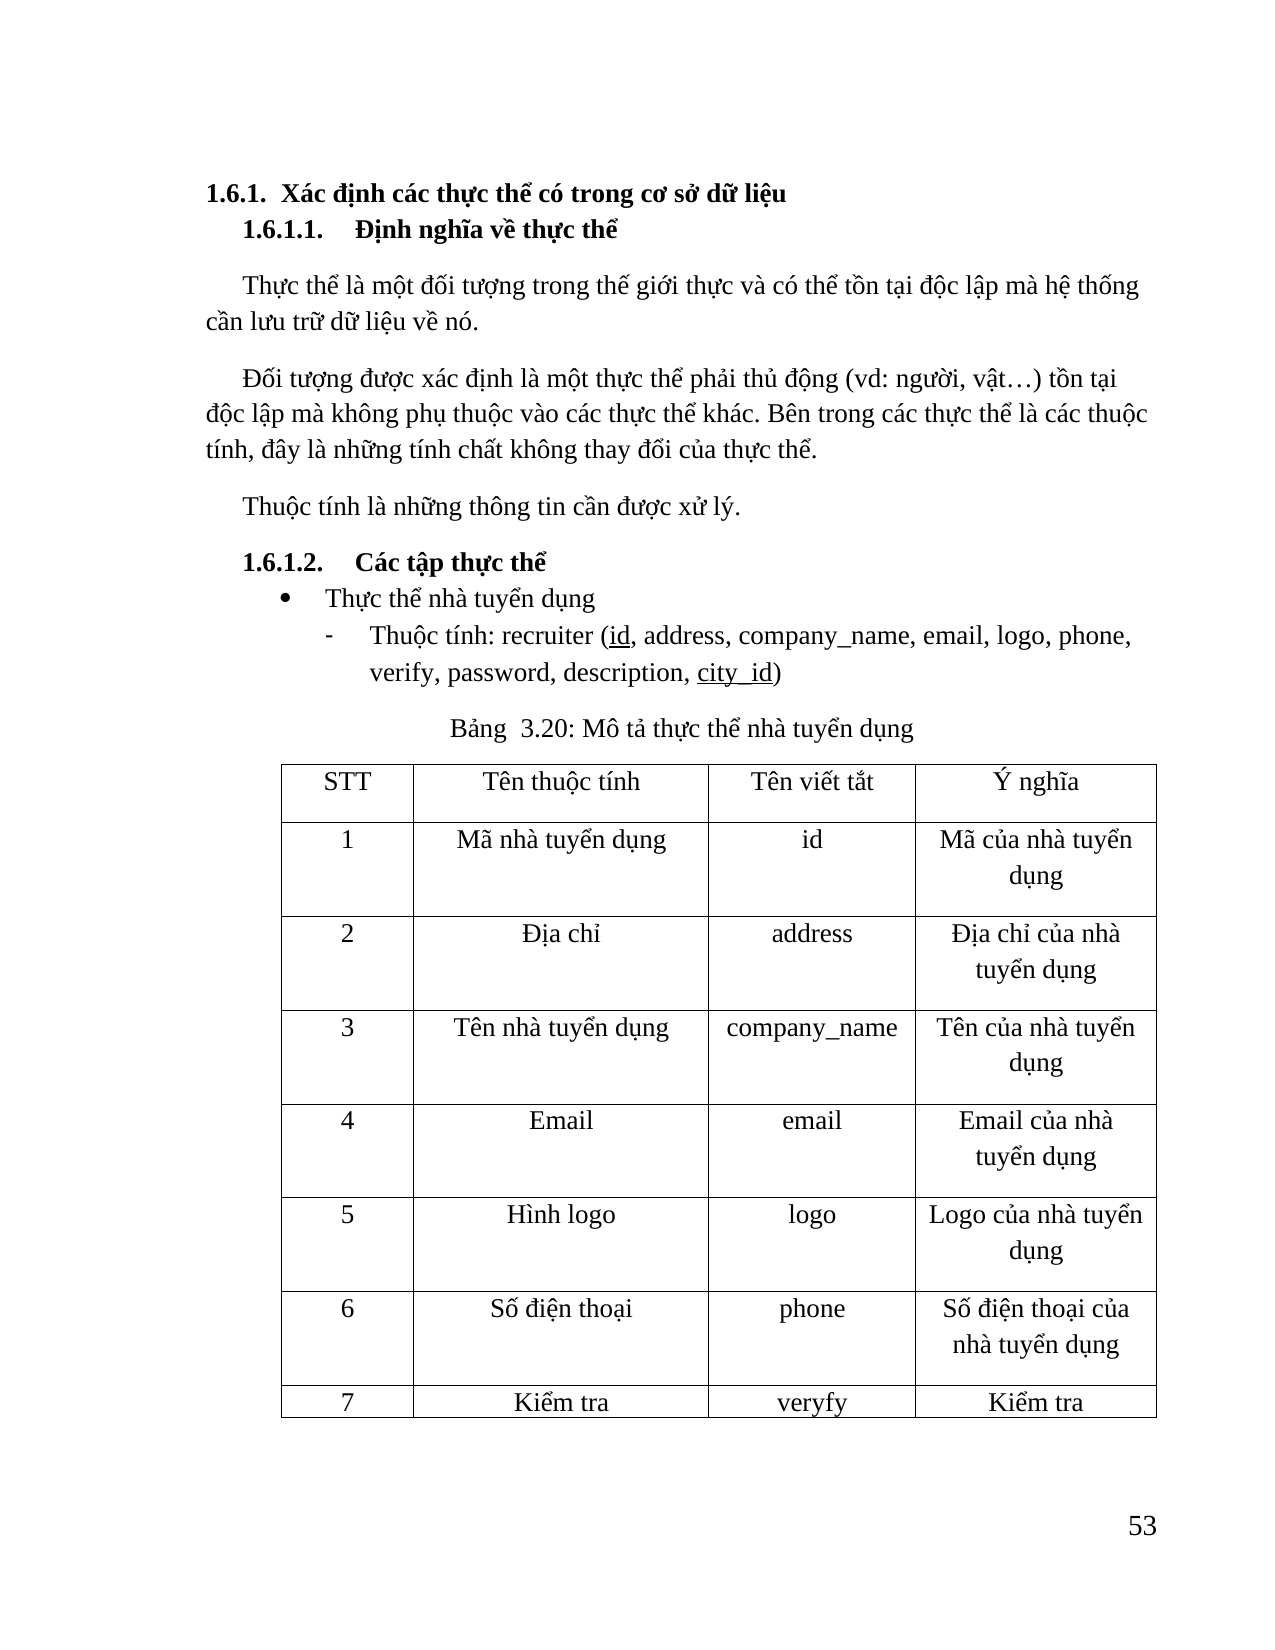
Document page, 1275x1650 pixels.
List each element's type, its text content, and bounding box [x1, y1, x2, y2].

text Thực thể là một đối tượng trong thế giới thực và có thể tồn tại độc lập mà hệ thống cần lưu trữ dữ liệu về nó. [206, 269, 1157, 336]
table_cell company_name [709, 1011, 915, 1103]
table_cell email [709, 1105, 915, 1197]
list Thực thể nhà tuyển dụng [281, 582, 1157, 613]
table_header Ý nghĩa [916, 765, 1156, 822]
table_cell 1 [282, 823, 413, 916]
table_header STT [282, 765, 413, 822]
text Đối tượng được xác định là một thực thể phải thủ động (vd: người, vật…) tồn tại độc lập mà không phụ thuộc vào các thực thể khác. Bên trong các thực thể là các thuộc tính, đây là những tính chất không thay đổi của thực thể. [206, 362, 1157, 464]
table_cell Email của nhà tuyển dụng [916, 1105, 1156, 1197]
table_cell logo [709, 1198, 915, 1291]
table_cell address [709, 917, 915, 1010]
table_cell Địa chỉ [414, 917, 708, 1010]
table_header Tên viết tắt [709, 765, 915, 822]
table_cell Email [414, 1105, 708, 1197]
table_cell 5 [282, 1198, 413, 1291]
list Định nghĩa về thực thể [242, 213, 1157, 244]
table_cell Địa chỉ của nhà tuyển dụng [916, 917, 1156, 1010]
subtitle Xác định các thực thể có trong cơ sở dữ liệu [206, 177, 1157, 208]
table_cell 4 [282, 1105, 413, 1197]
table_cell Tên nhà tuyển dụng [414, 1011, 708, 1103]
table_cell 3 [282, 1011, 413, 1103]
text Thuộc tính là những thông tin cần được xử lý. [206, 490, 1157, 521]
table_cell 7 [282, 1386, 413, 1417]
table_cell 6 [282, 1292, 413, 1385]
list Các tập thực thể [242, 546, 1157, 577]
table_cell Kiểm tra [916, 1386, 1156, 1417]
table_cell Logo của nhà tuyển dụng [916, 1198, 1156, 1291]
table_cell phone [709, 1292, 915, 1385]
list Thuộc tính: recruiter (id, address, company_name, email, logo, phone, verify, password, description, city_id) [325, 618, 1157, 687]
table_cell 2 [282, 917, 413, 1010]
table_cell veryfy [709, 1386, 915, 1417]
table_header Tên thuộc tính [414, 765, 708, 822]
table_cell id [709, 823, 915, 916]
table_cell Mã của nhà tuyển dụng [916, 823, 1156, 916]
table_cell Hình logo [414, 1198, 708, 1291]
table_cell Số điện thoại [414, 1292, 708, 1385]
table_cell Số điện thoại của nhà tuyển dụng [916, 1292, 1156, 1385]
table_cell Mã nhà tuyển dụng [414, 823, 708, 916]
table_cell Tên của nhà tuyển dụng [916, 1011, 1156, 1103]
table_cell Kiểm tra [414, 1386, 708, 1417]
